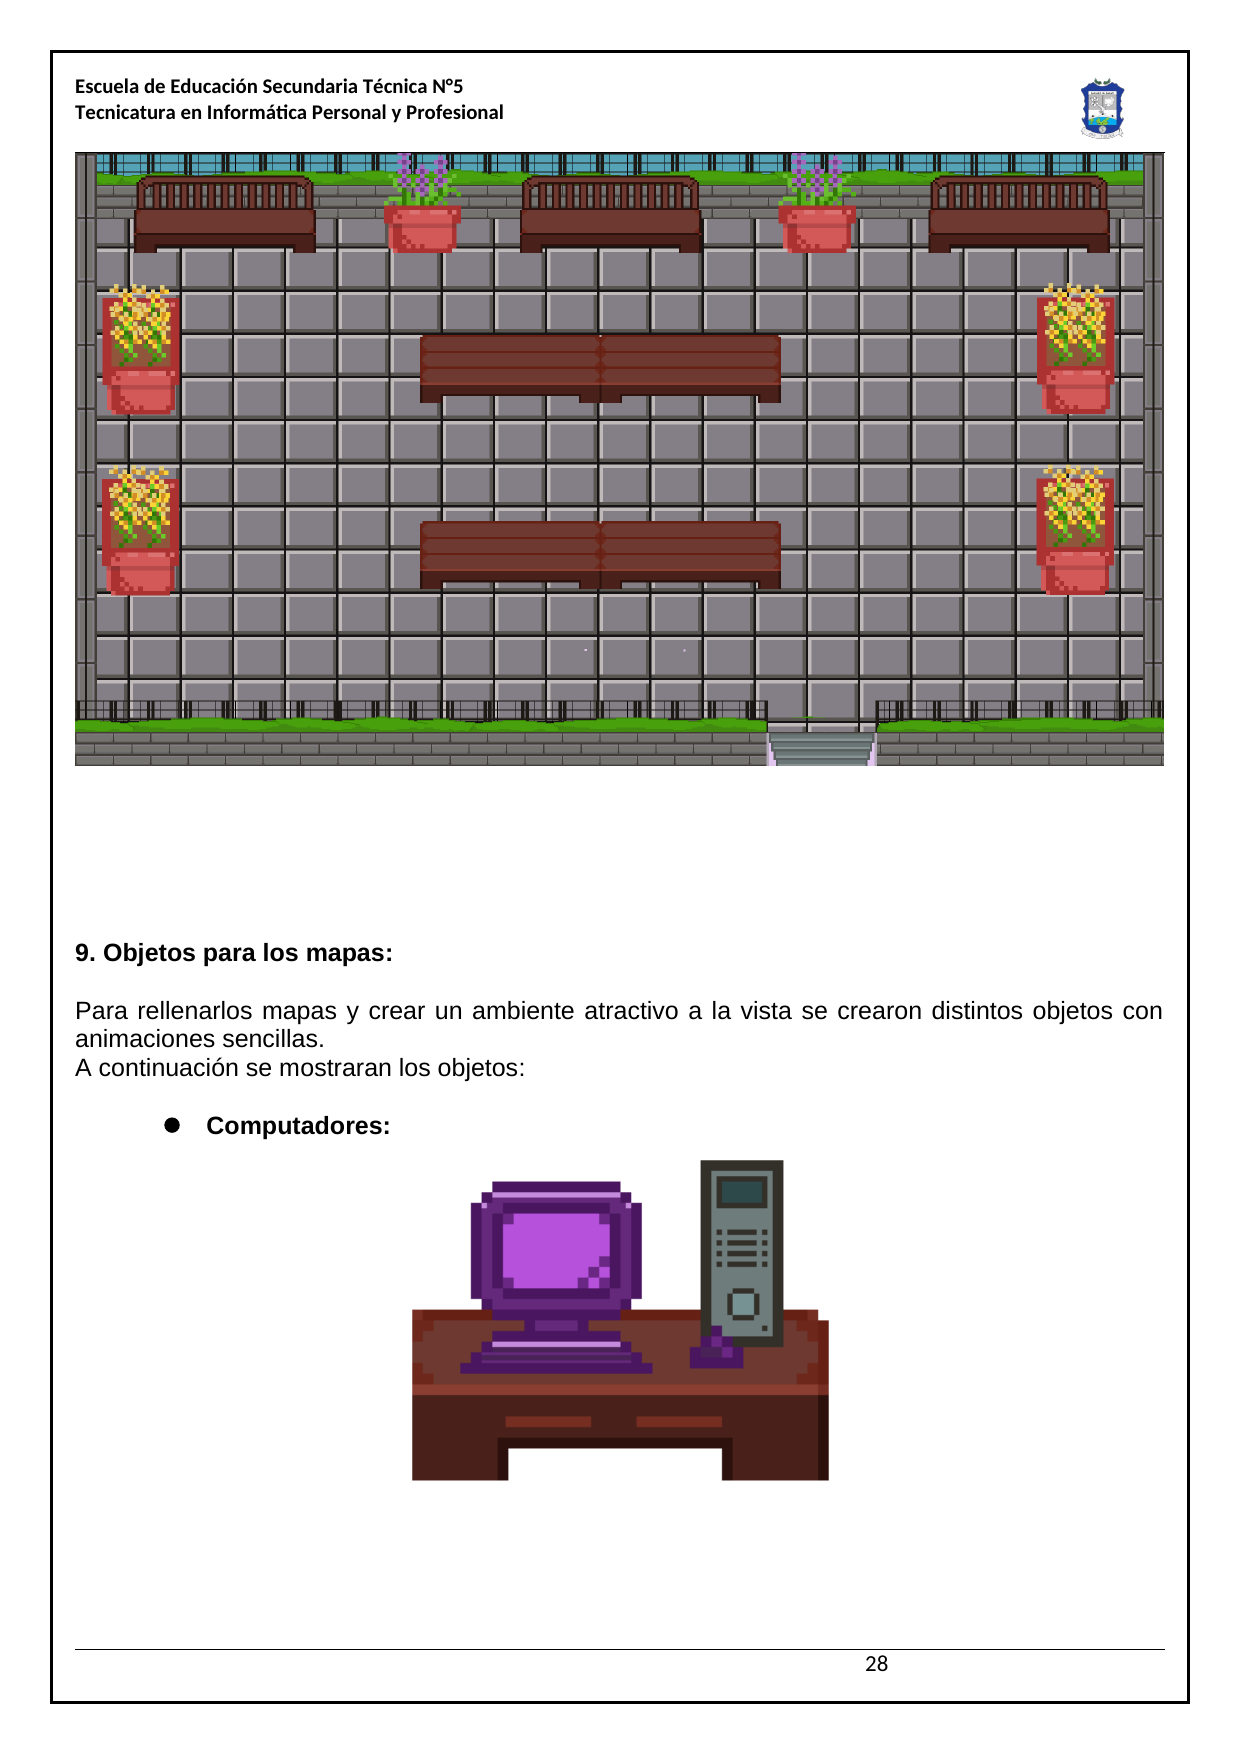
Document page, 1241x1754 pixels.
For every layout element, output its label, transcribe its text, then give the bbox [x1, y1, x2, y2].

picture [1077, 77, 1128, 139]
picture [399, 1139, 841, 1494]
list Objetos para los mapas: [75, 938, 1165, 967]
list Computadores: [162, 1111, 1165, 1139]
list A continuación se mostraran los objetos: [75, 1053, 1165, 1082]
picture [75, 153, 1164, 766]
list Para rellenarlos mapas y crear un ambiente atractivo a la vista se crearon distintos objetos con animaciones sencillas. [75, 996, 1165, 1053]
